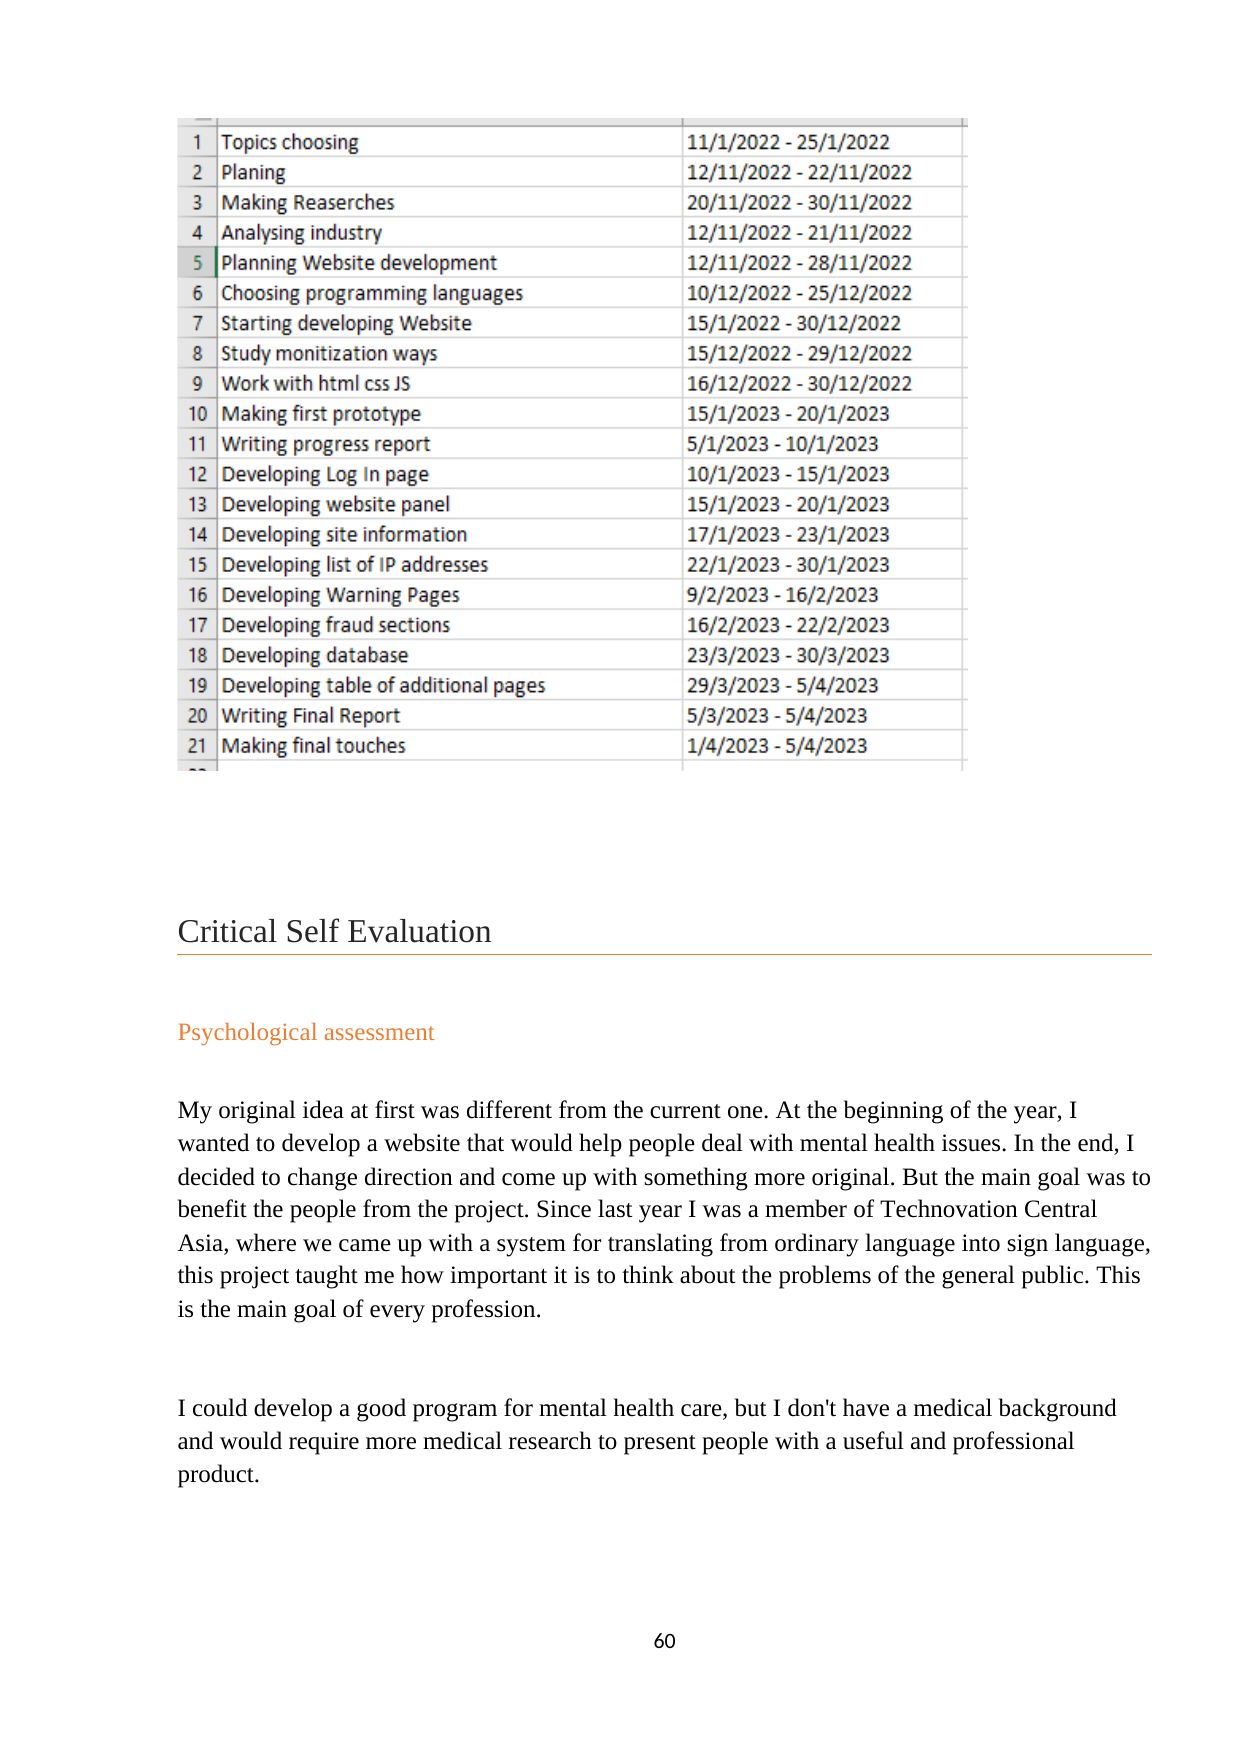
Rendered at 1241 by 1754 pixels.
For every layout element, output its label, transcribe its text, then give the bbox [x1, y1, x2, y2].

picture [177, 118, 968, 771]
subtitle Psychological assessment [177, 1017, 1152, 1046]
text I could develop a good program for mental health care, but I don't have a medical background and would require more medical research to present people with a useful and professional product. [177, 1393, 1152, 1488]
text My original idea at first was different from the current one. At the beginning of the year, I wanted to develop a website that would help people deal with mental health issues. In the end, I decided to change direction and come up with something more original. But the main goal was to benefit the people from the project. Since last year I was a member of Technovation Central Asia, where we came up with a system for translating from ordinary language into sign language, this project taught me how important it is to think about the problems of the general public. This is the main goal of every profession. [177, 1096, 1152, 1322]
subtitle Critical Self Evaluation [177, 911, 1152, 954]
